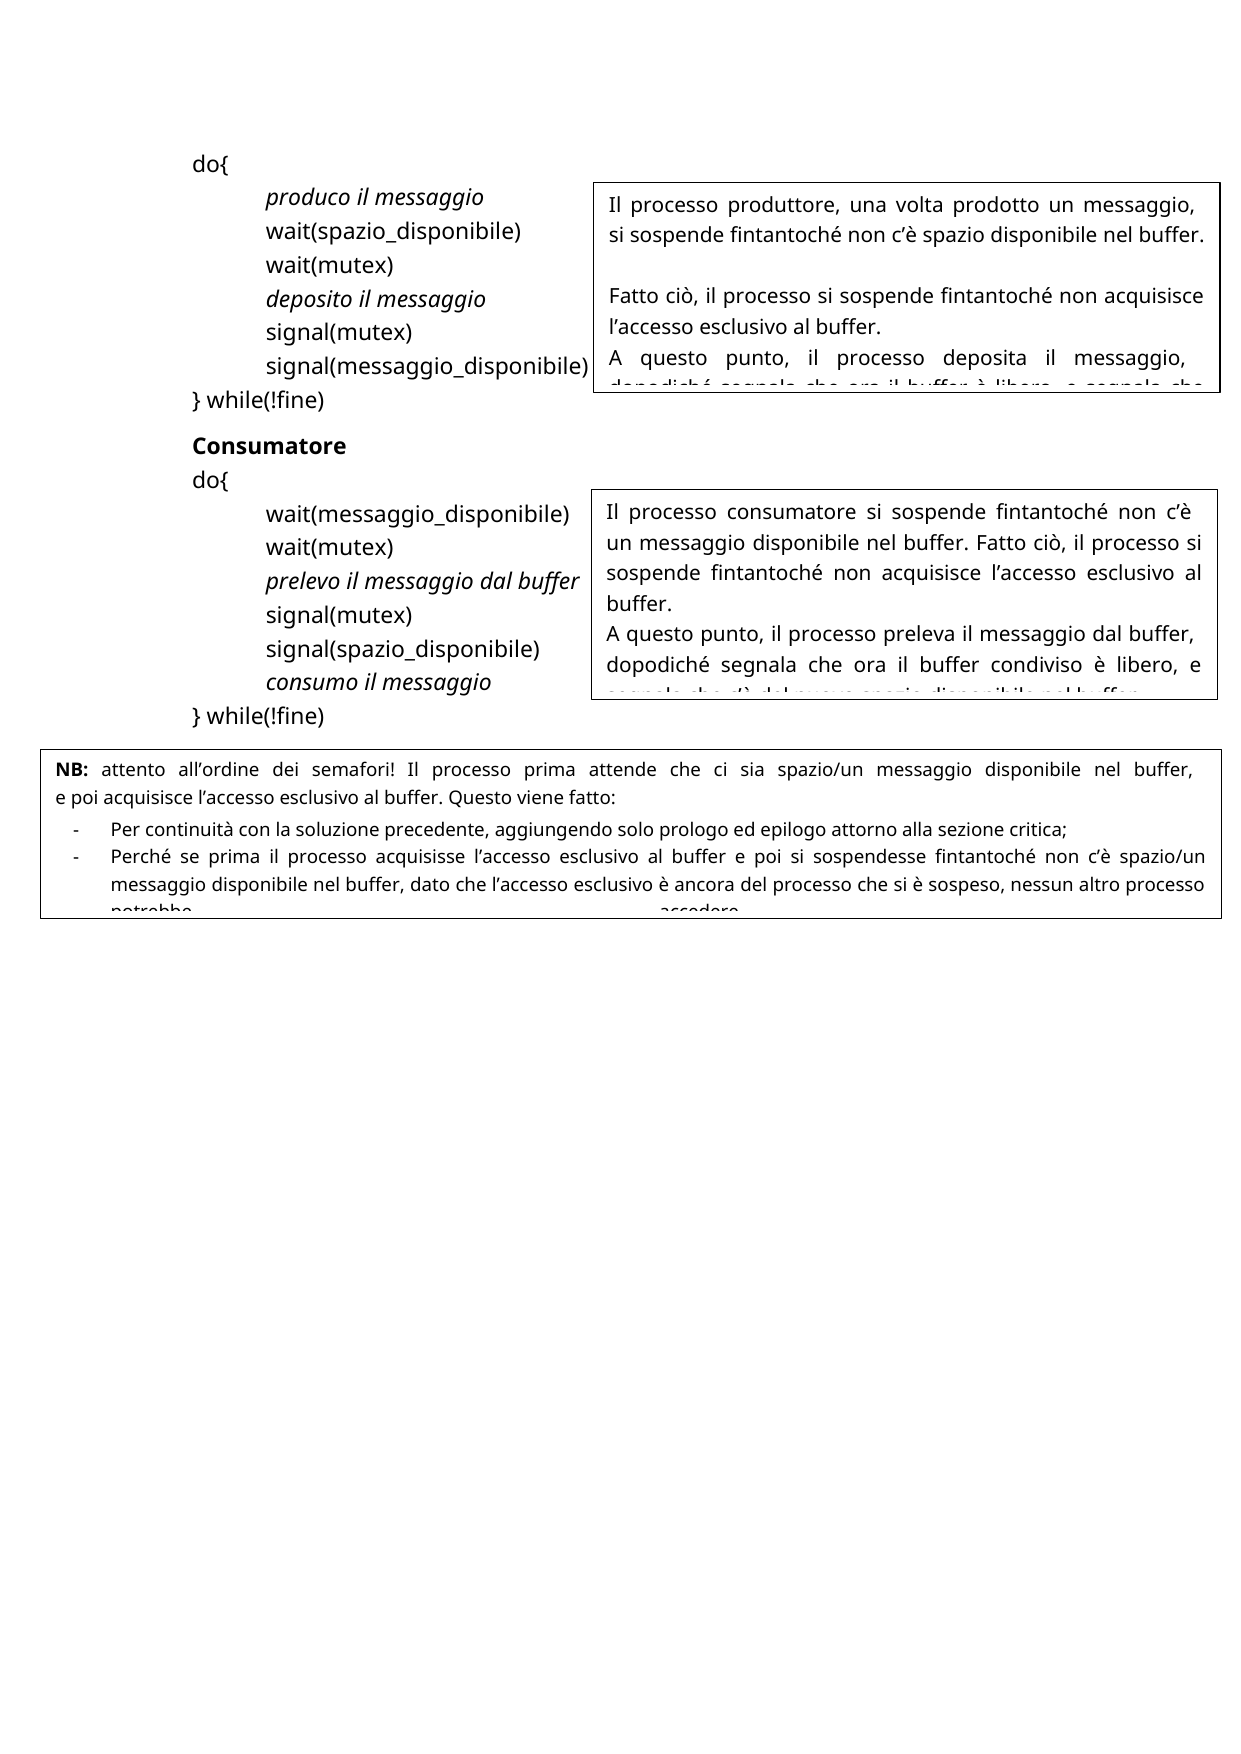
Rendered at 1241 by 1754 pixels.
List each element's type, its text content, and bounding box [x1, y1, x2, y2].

text do{ [118, 148, 1122, 179]
text produco il messaggio [192, 181, 1122, 213]
text signal(mutex) [118, 599, 591, 630]
text signal(mutex) [266, 316, 593, 348]
text signal(spazio_disponibile) [118, 633, 591, 664]
text deposito il messaggio [266, 283, 593, 314]
text } while(!fine) [118, 700, 1122, 731]
text wait(mutex) [118, 531, 591, 563]
text wait(spazio_disponibile) [266, 215, 593, 246]
text do{ [118, 464, 1122, 495]
text wait(mutex) [266, 249, 593, 280]
text prelevo il messaggio dal buffer [118, 565, 591, 596]
text consumo il messaggio [118, 666, 591, 698]
text wait(messaggio_disponibile) [118, 498, 591, 529]
text Consumatore [118, 430, 1122, 461]
text signal(messaggio_disponibile) [266, 350, 593, 381]
text } while(!fine) [118, 384, 1122, 415]
